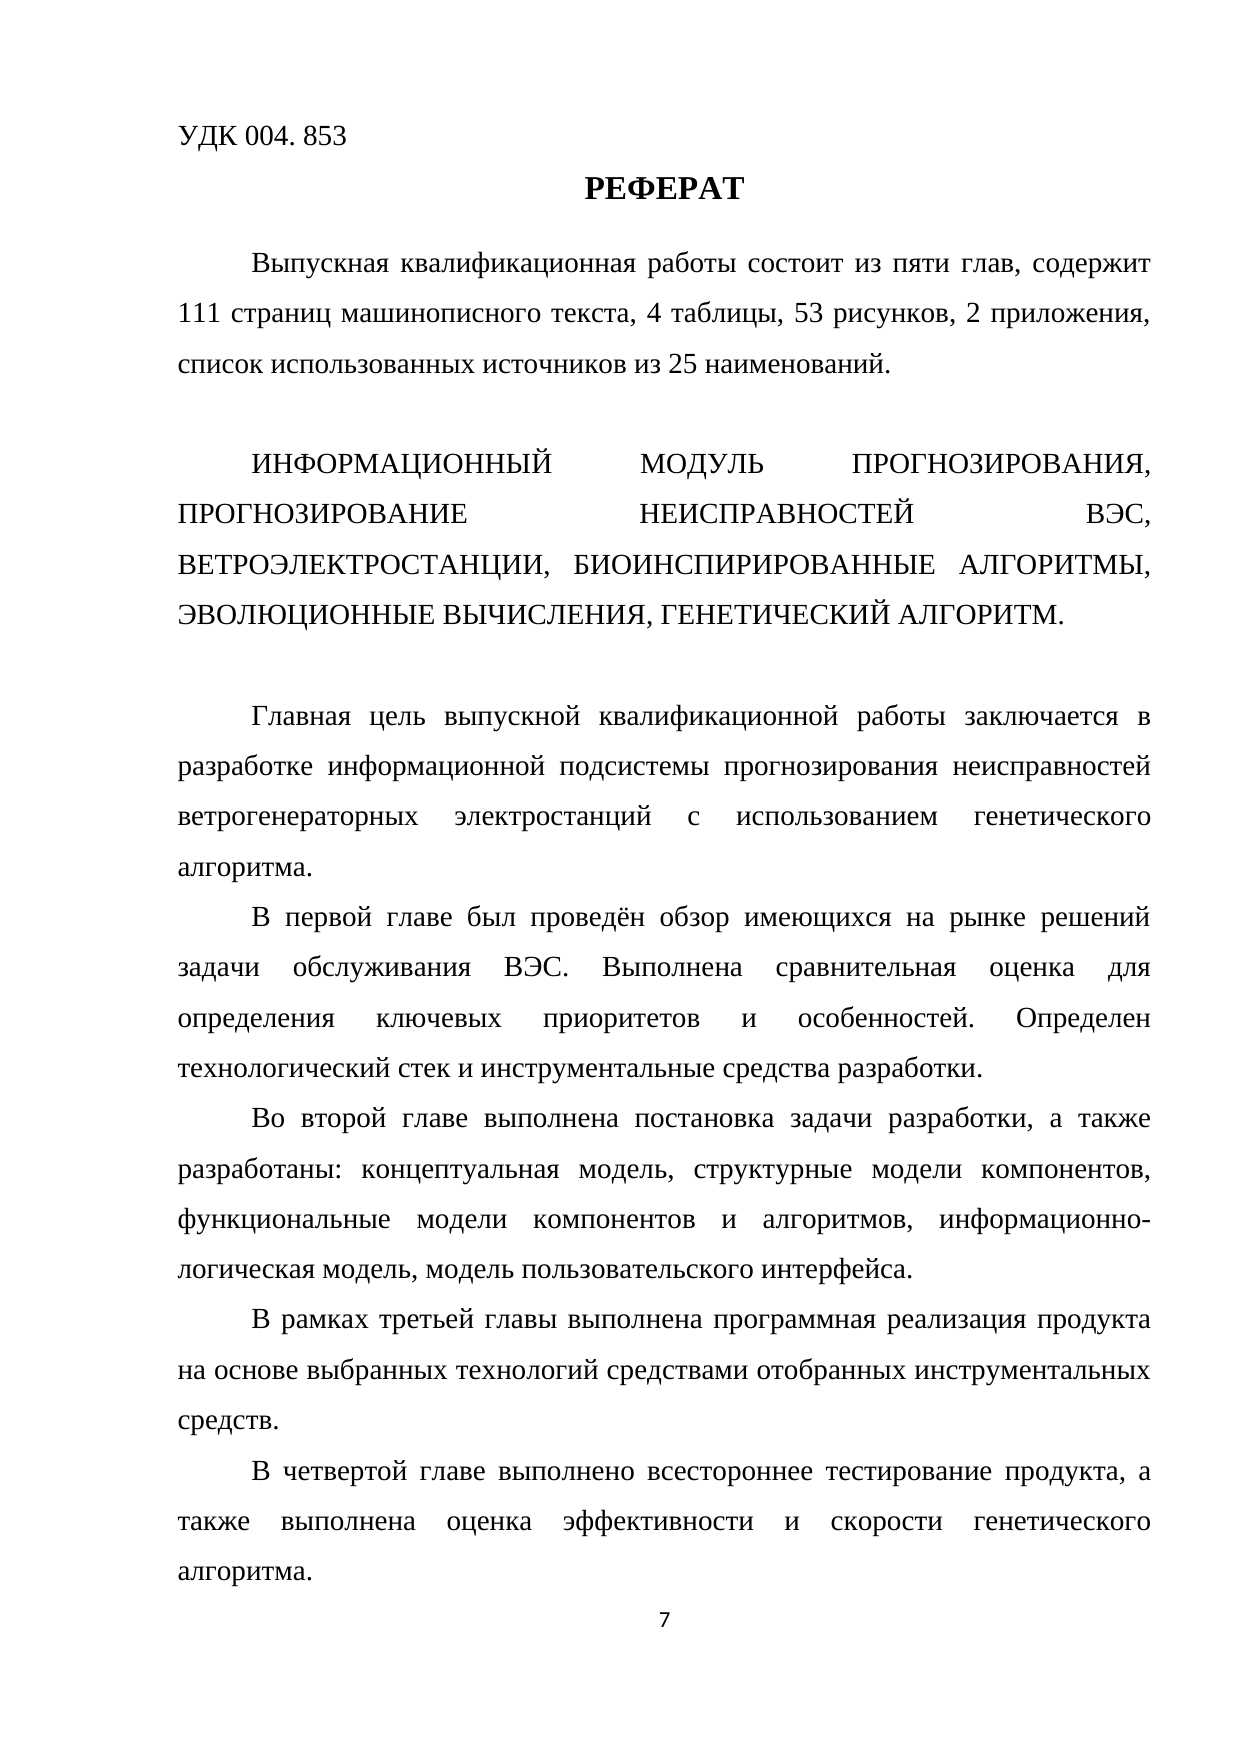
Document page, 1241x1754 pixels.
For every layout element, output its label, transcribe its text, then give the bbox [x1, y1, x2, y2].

text В первой главе был проведён обзор имеющихся на рынке решений задачи обслуживания ВЭС. Выполнена сравнительная оценка для определения ключевых приоритетов и особенностей. Определен технологический стек и инструментальные средства разработки. [177, 899, 1152, 1084]
text ИНФОРМАЦИОННЫЙ МОДУЛЬ ПРОГНОЗИРОВАНИЯ, ПРОГНОЗИРОВАНИЕ НЕИСПРАВНОСТЕЙ ВЭС, ВЕТРОЭЛЕКТРОСТАНЦИИ, БИОИНСПИРИРОВАННЫЕ АЛГОРИТМЫ, ЭВОЛЮЦИОННЫЕ ВЫЧИСЛЕНИЯ, ГЕНЕТИЧЕСКИЙ АЛГОРИТМ. [177, 446, 1152, 631]
text В рамках третьей главы выполнена программная реализация продукта на основе выбранных технологий средствами отобранных инструментальных средств. [177, 1302, 1152, 1436]
text В четвертой главе выполнено всестороннее тестирование продукта, а также выполнена оценка эффективности и скорости генетического алгоритма. [177, 1453, 1152, 1587]
text РЕФЕРАТ [177, 168, 1152, 207]
text УДК 004. 853 [177, 118, 1152, 152]
text Во второй главе выполнена постановка задачи разработки, а также разработаны: концептуальная модель, структурные модели компонентов, функциональные модели компонентов и алгоритмов, информационно-логическая модель, модель пользовательского интерфейса. [177, 1100, 1152, 1285]
text Выпускная квалификационная работы состоит из пяти глав, содержит 111 страниц машинописного текста, 4 таблицы, 53 рисунков, 2 приложения, список использованных источников из 25 наименований. [177, 245, 1152, 379]
text Главная цель выпускной квалификационной работы заключается в разработке информационной подсистемы прогнозирования неисправностей ветрогенераторных электростанций с использованием генетического алгоритма. [177, 698, 1152, 882]
